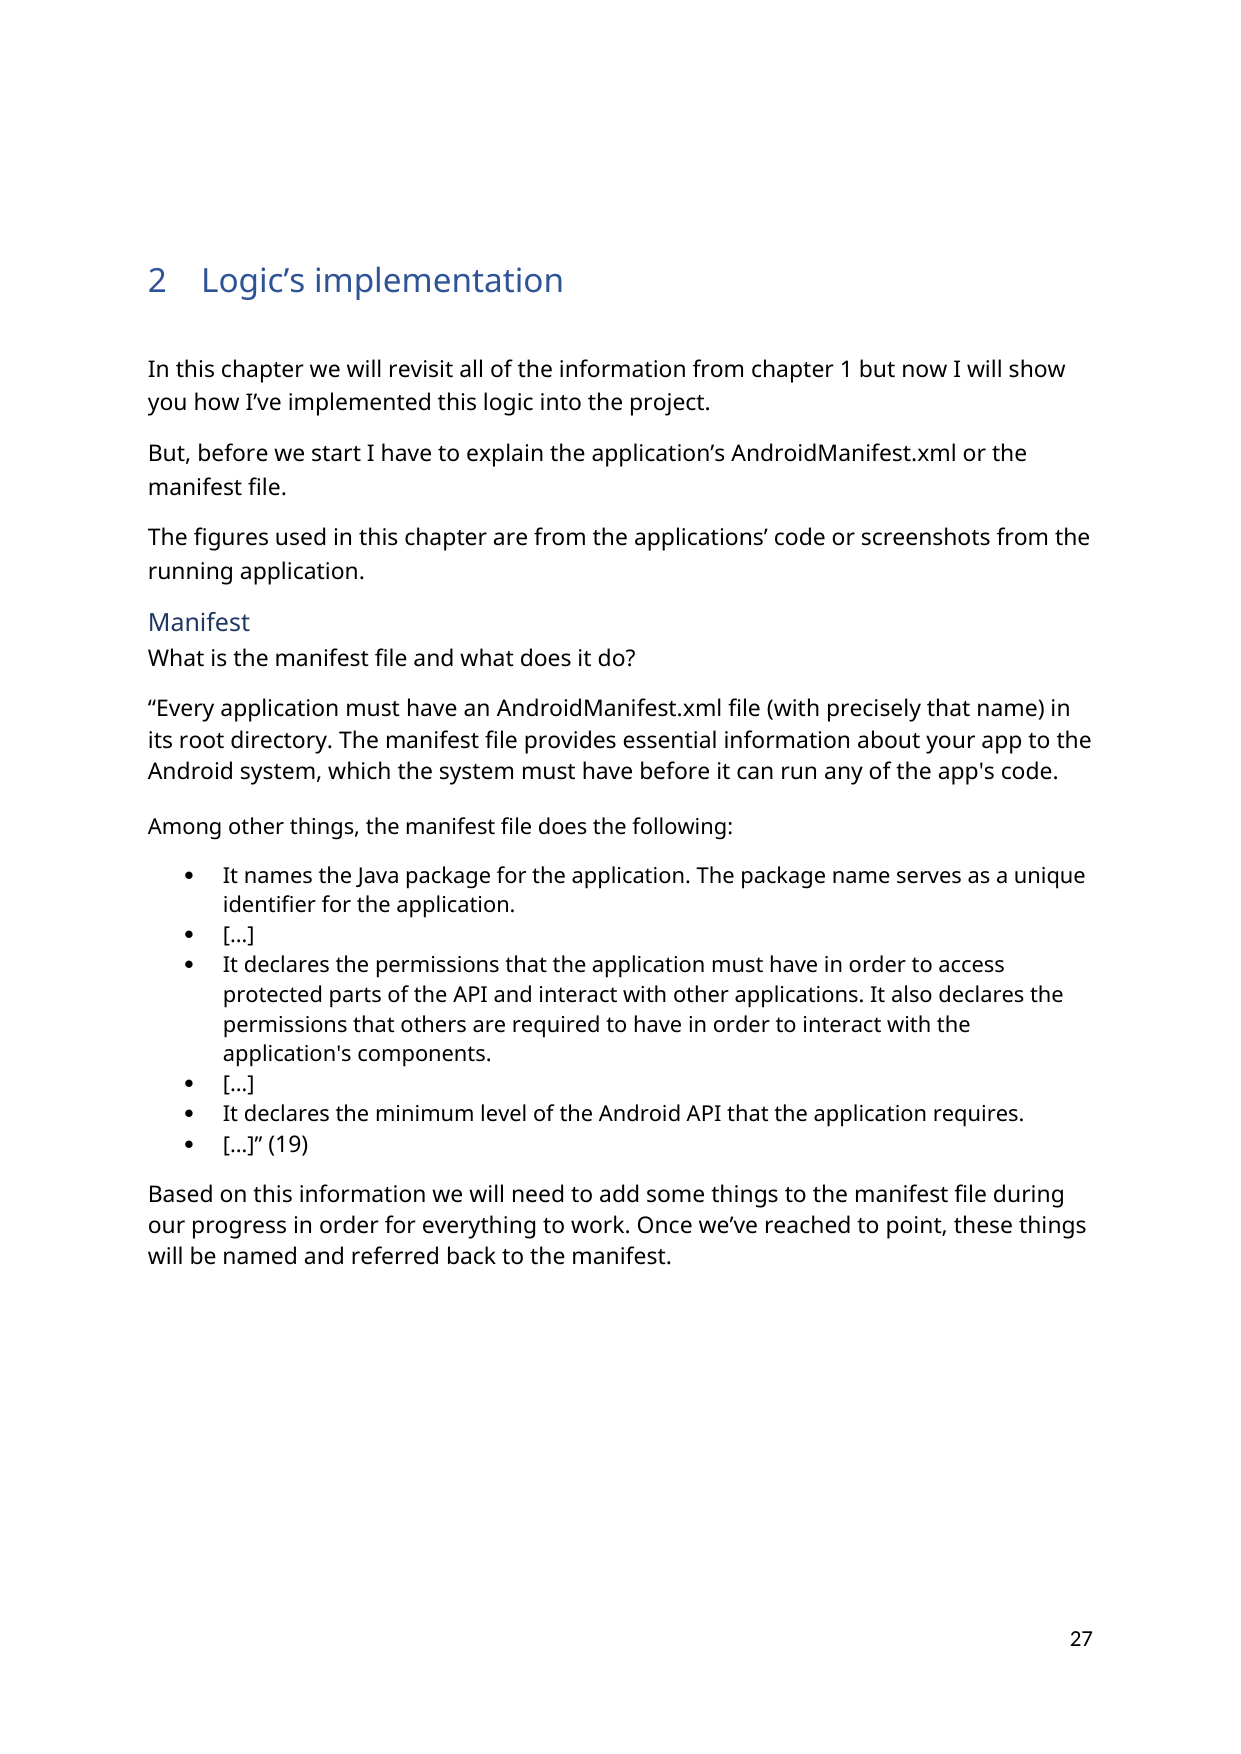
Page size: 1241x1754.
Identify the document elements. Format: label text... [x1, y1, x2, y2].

text The figures used in this chapter are from the applications’ code or screenshots from the running application. [148, 521, 1093, 586]
text Among other things, the manifest file does the following: [148, 811, 1093, 841]
subtitle Logic’s implementation [148, 257, 1093, 302]
list It declares the permissions that the application must have in order to access protected parts of the API and interact with other applications. It also declares the permissions that others are required to have in order to interact with the application's components. [185, 949, 1093, 1068]
list It declares the minimum level of the Android API that the application requires. [185, 1098, 1093, 1128]
list […] [185, 919, 1093, 949]
subtitle Manifest [148, 605, 1093, 639]
list […] [185, 1068, 1093, 1098]
text But, before we start I have to explain the application’s AndroidManifest.xml or the manifest file. [148, 437, 1093, 502]
text Based on this information we will need to add some things to the manifest file during our progress in order for everything to work. Once we’ve reached to point, these things will be named and referred back to the manifest. [148, 1178, 1093, 1271]
text “Every application must have an AndroidManifest.xml file (with precisely that name) in its root directory. The manifest file provides essential information about your app to the Android system, which the system must have before it can run any of the app's code. [148, 692, 1093, 786]
list […]” [185, 1128, 1093, 1159]
list It names the Java package for the application. The package name serves as a unique identifier for the application. [185, 859, 1093, 919]
text In this chapter we will revisit all of the information from chapter 1 but now I will show you how I’ve implemented this logic into the project. [148, 353, 1093, 418]
text What is the manifest file and what does it do? [148, 642, 1093, 673]
